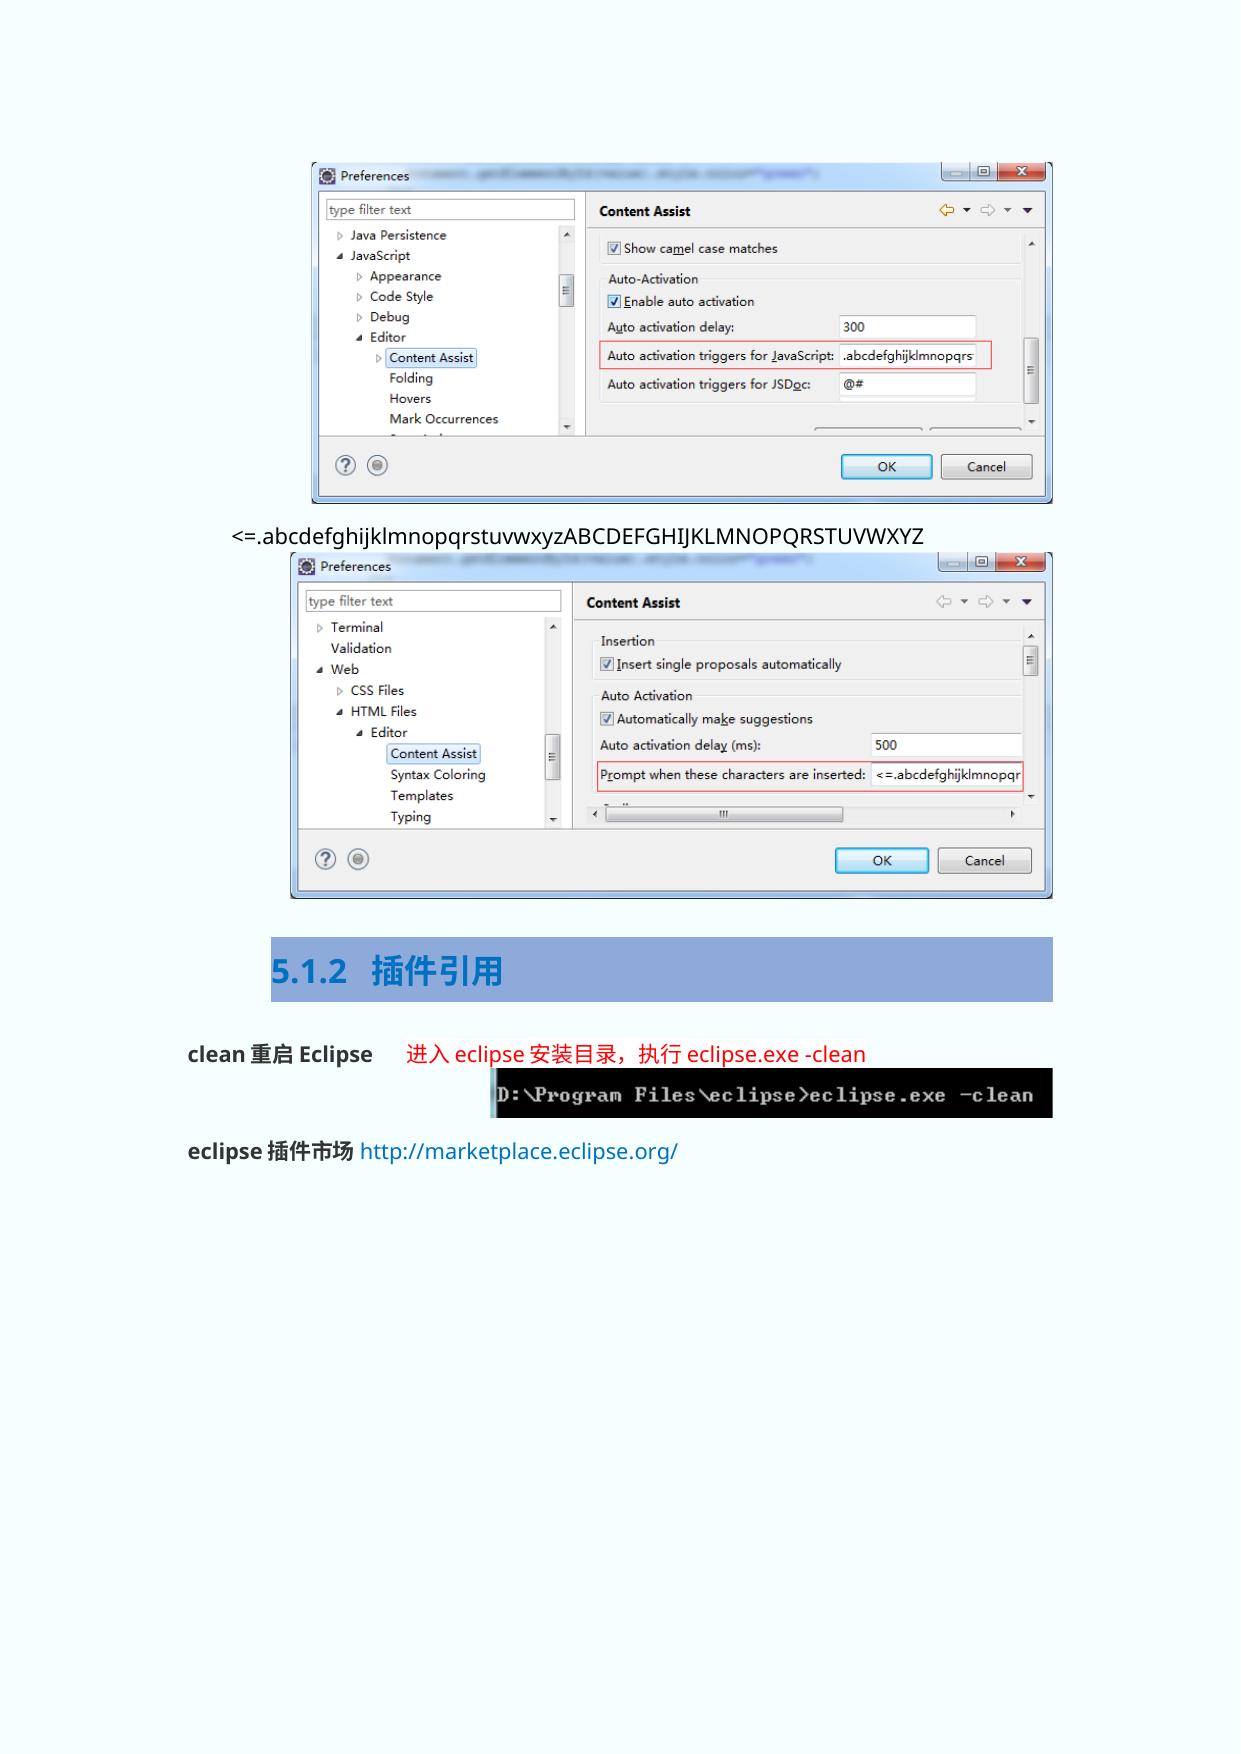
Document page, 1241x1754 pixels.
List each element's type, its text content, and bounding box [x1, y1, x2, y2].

text <=.abcdefghijklmnopqrstuvwxyzABCDEFGHIJKLMNOPQRSTUVWXYZ [187, 519, 1053, 552]
picture [290, 552, 1053, 899]
picture [311, 162, 1053, 504]
subtitle 插件引用 [271, 937, 1053, 1002]
text clean重启Eclipse 进入eclipse安装目录，执行eclipse.exe -clean [187, 1036, 1053, 1069]
picture [490, 1068, 1053, 1118]
text eclipse插件市场 http://marketplace.eclipse.org/ [187, 1134, 1053, 1166]
